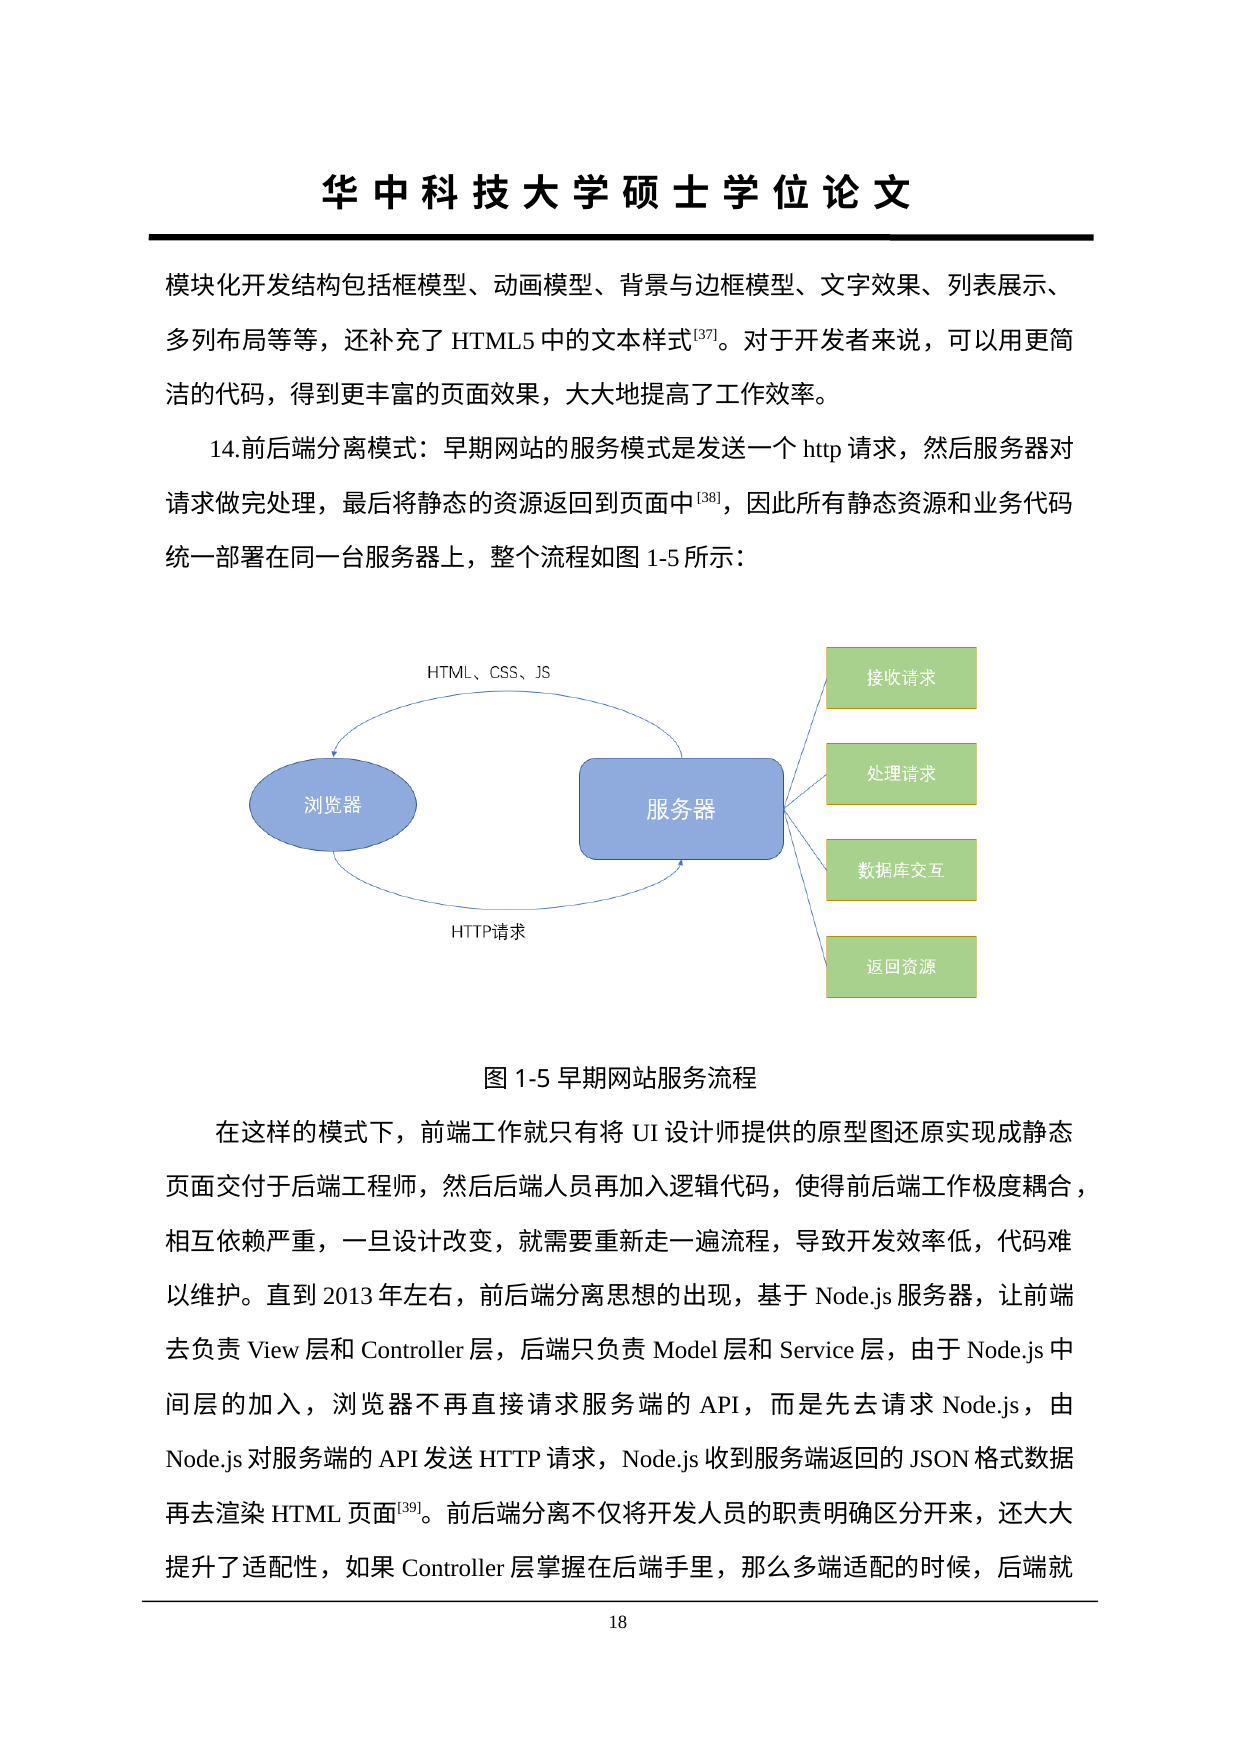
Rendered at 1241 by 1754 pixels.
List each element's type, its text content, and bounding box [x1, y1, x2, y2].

picture [226, 592, 1014, 1044]
text 14.前后端分离模式：早期网站的服务模式是发送一个http请求，然后服务器对请求做完处理，最后将静态的资源返回到页面中[38]，因此所有静态资源和业务代码统一部署在同一台服务器上，整个流程如图 1-5所示： [165, 429, 1075, 574]
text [165, 1112, 1075, 1584]
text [165, 266, 1075, 411]
text 图 1-5 早期网站服务流程 [165, 1058, 1075, 1094]
